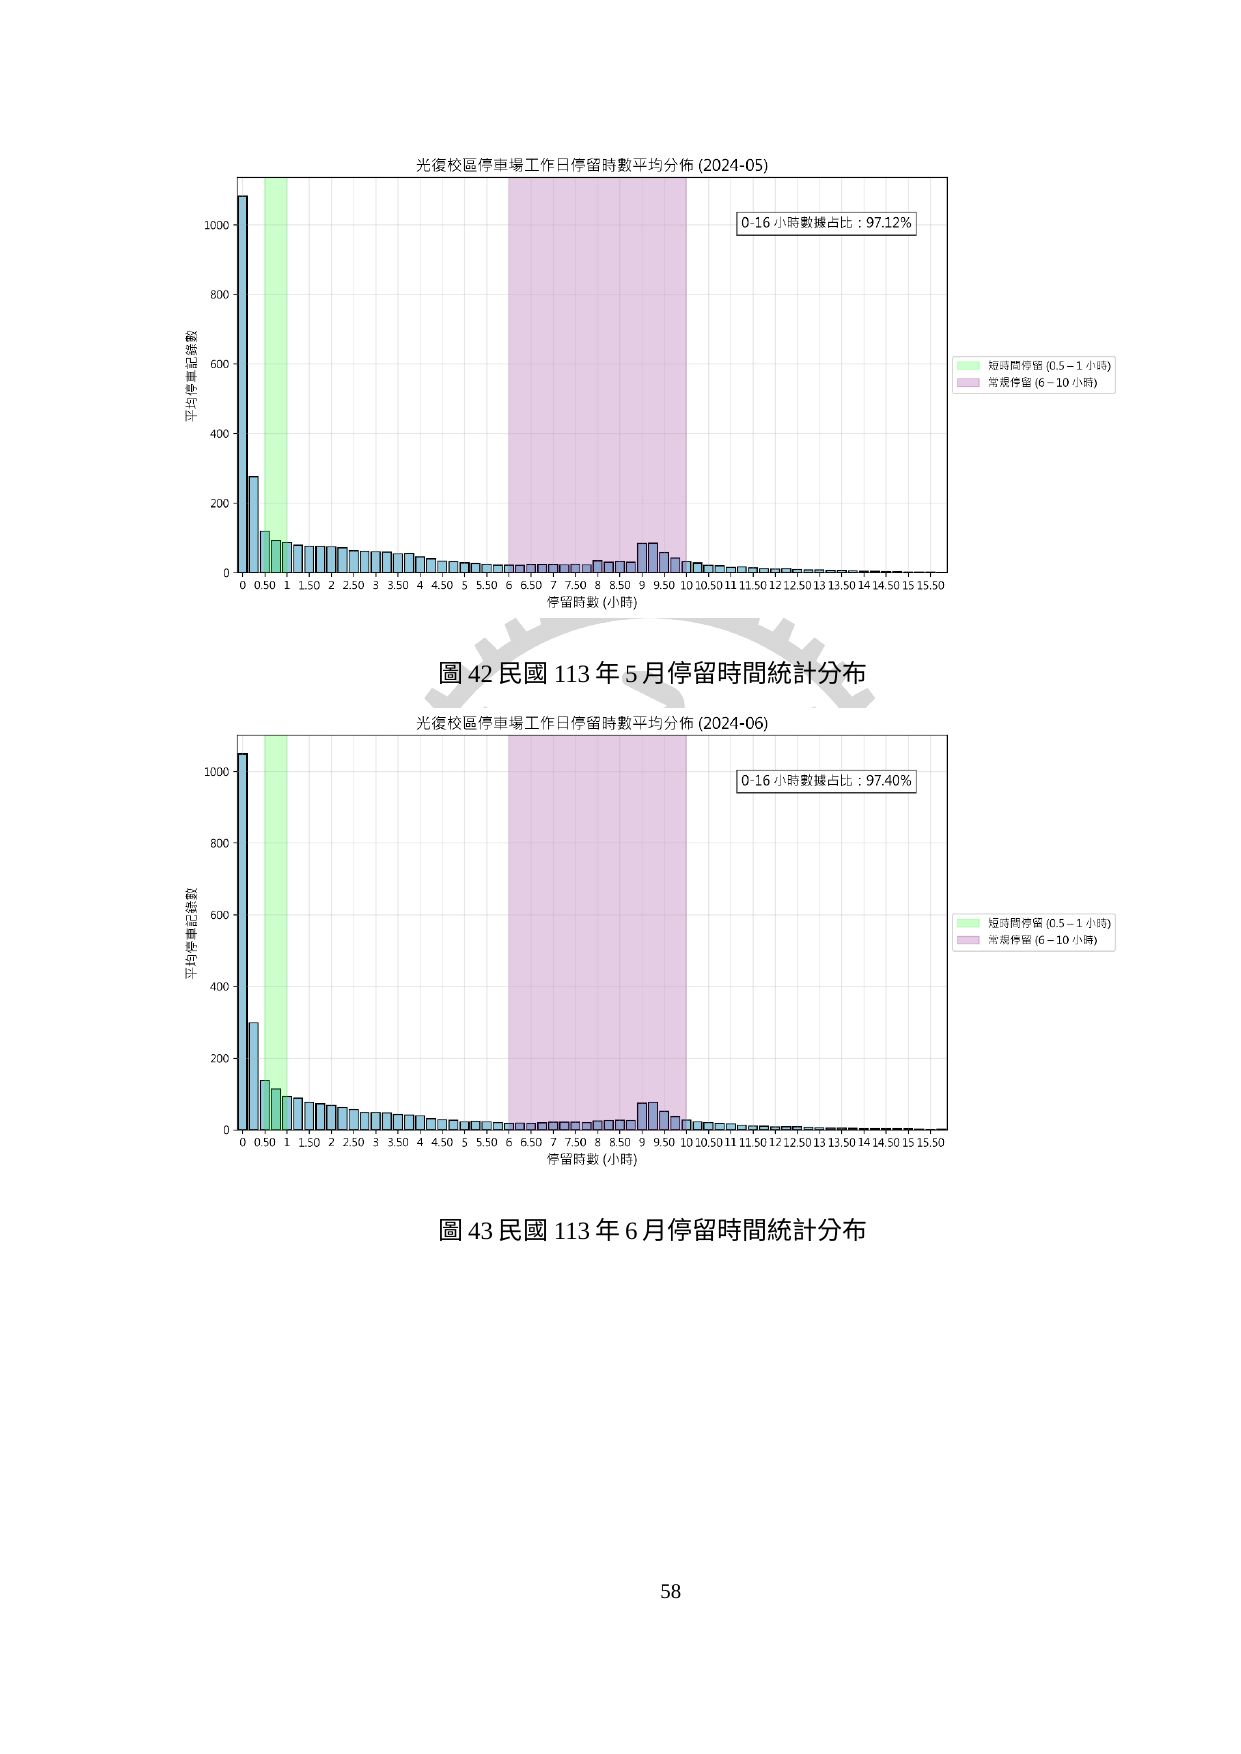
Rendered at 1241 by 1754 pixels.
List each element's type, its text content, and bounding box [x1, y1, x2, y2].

picture [177, 708, 1123, 1175]
text 圖42 民國113年5月停留時間統計分布 [187, 652, 1097, 690]
text 圖43 民國113年6月停留時間統計分布 [187, 1210, 1097, 1247]
picture [177, 150, 1123, 618]
